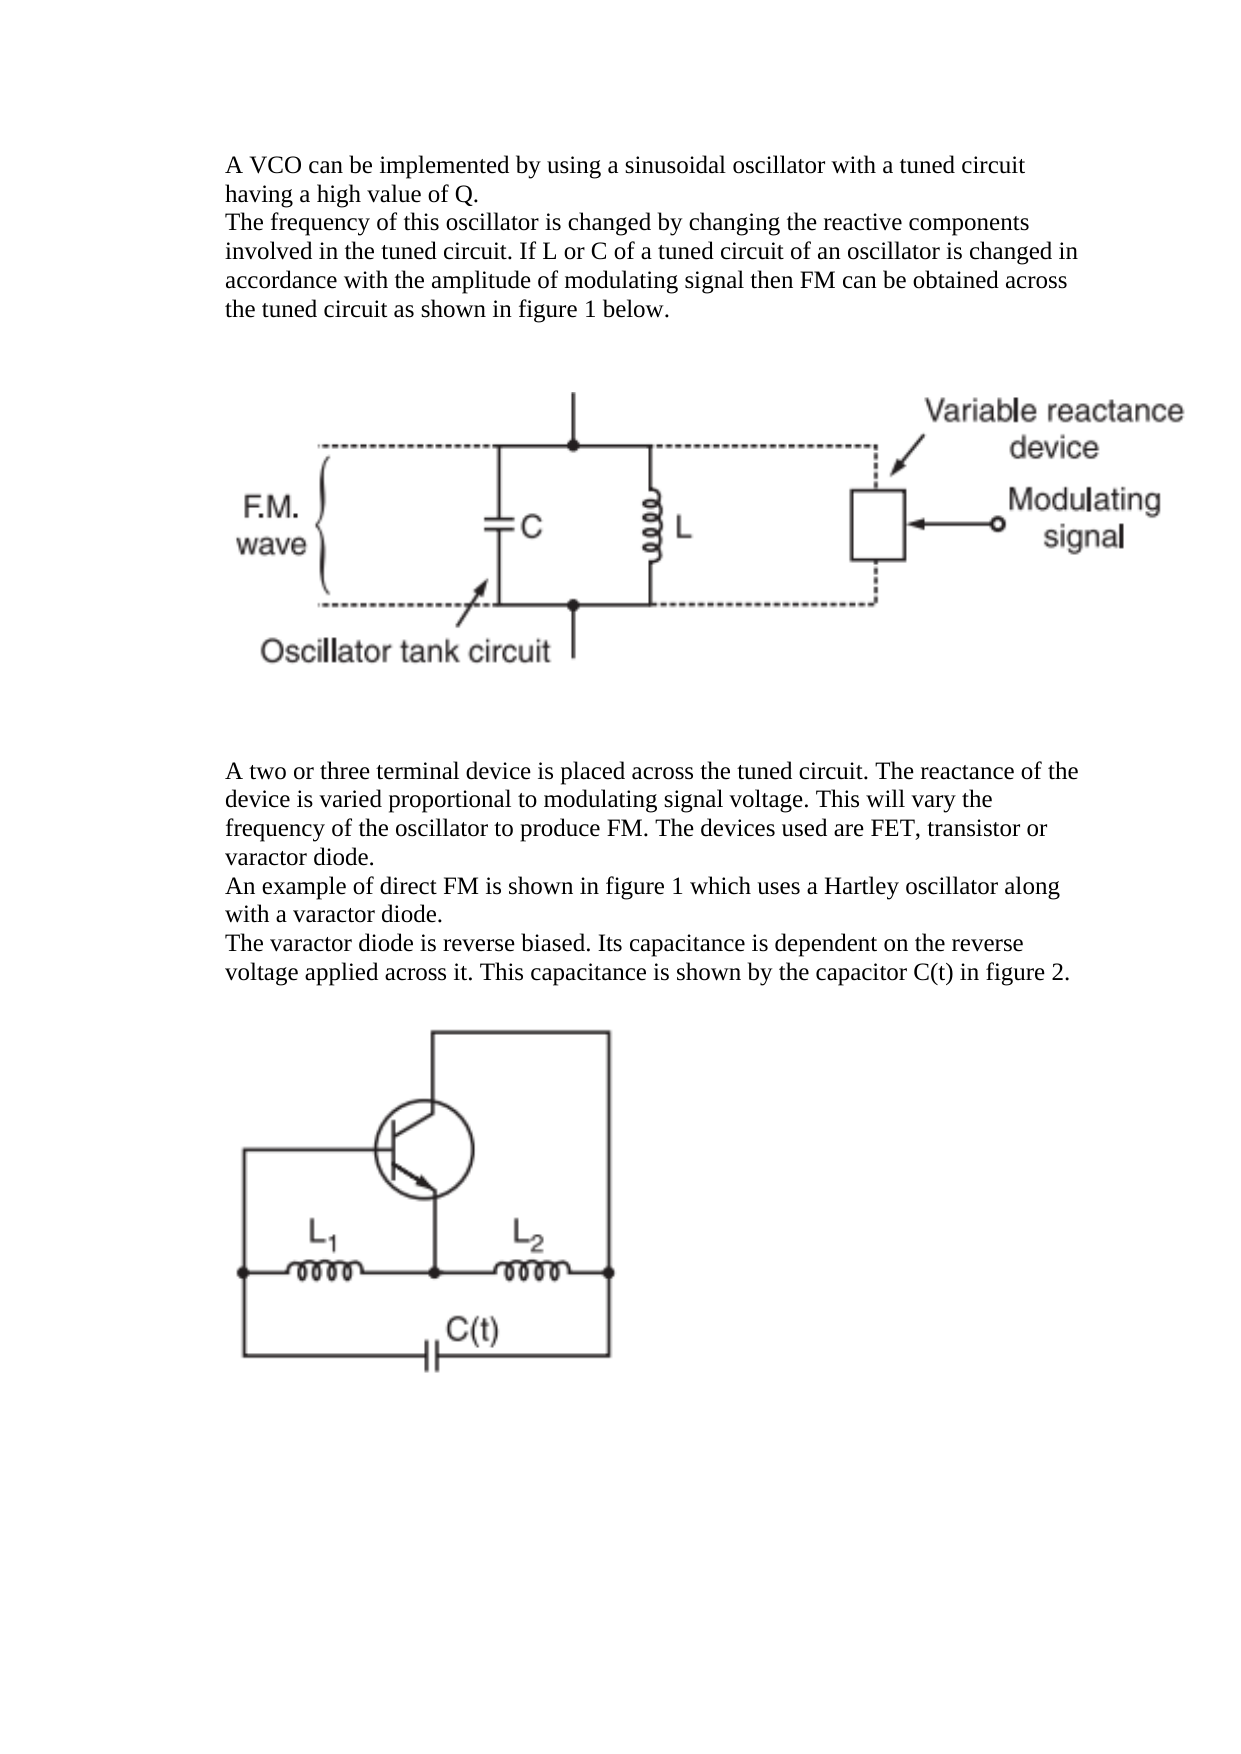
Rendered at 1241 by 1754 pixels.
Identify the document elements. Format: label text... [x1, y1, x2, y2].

picture [225, 1014, 646, 1375]
list An example of direct FM is shown in figure 1 which uses a Hartley oscillator along with a varactor diode. [225, 871, 1090, 928]
list A VCO can be implemented by using a sinusoidal oscillator with a tuned circuit having a high value of Q. [225, 150, 1090, 207]
picture [225, 392, 1200, 681]
list The frequency of this oscillator is changed by changing the reactive components involved in the tuned circuit. If L or C of a tuned circuit of an oscillator is changed in accordance with the amplitude of modulating signal then FM can be obtained across the tuned circuit as shown in figure 1 below. [225, 207, 1090, 322]
list A two or three terminal device is placed across the tuned circuit. The reactance of the device is varied proportional to modulating signal voltage. This will vary the frequency of the oscillator to produce FM. The devices used are FET, transistor or varactor diode. [225, 756, 1090, 871]
list The varactor diode is reverse biased. Its capacitance is dependent on the reverse voltage applied across it. This capacitance is shown by the capacitor C(t) in figure 2. [225, 928, 1090, 986]
